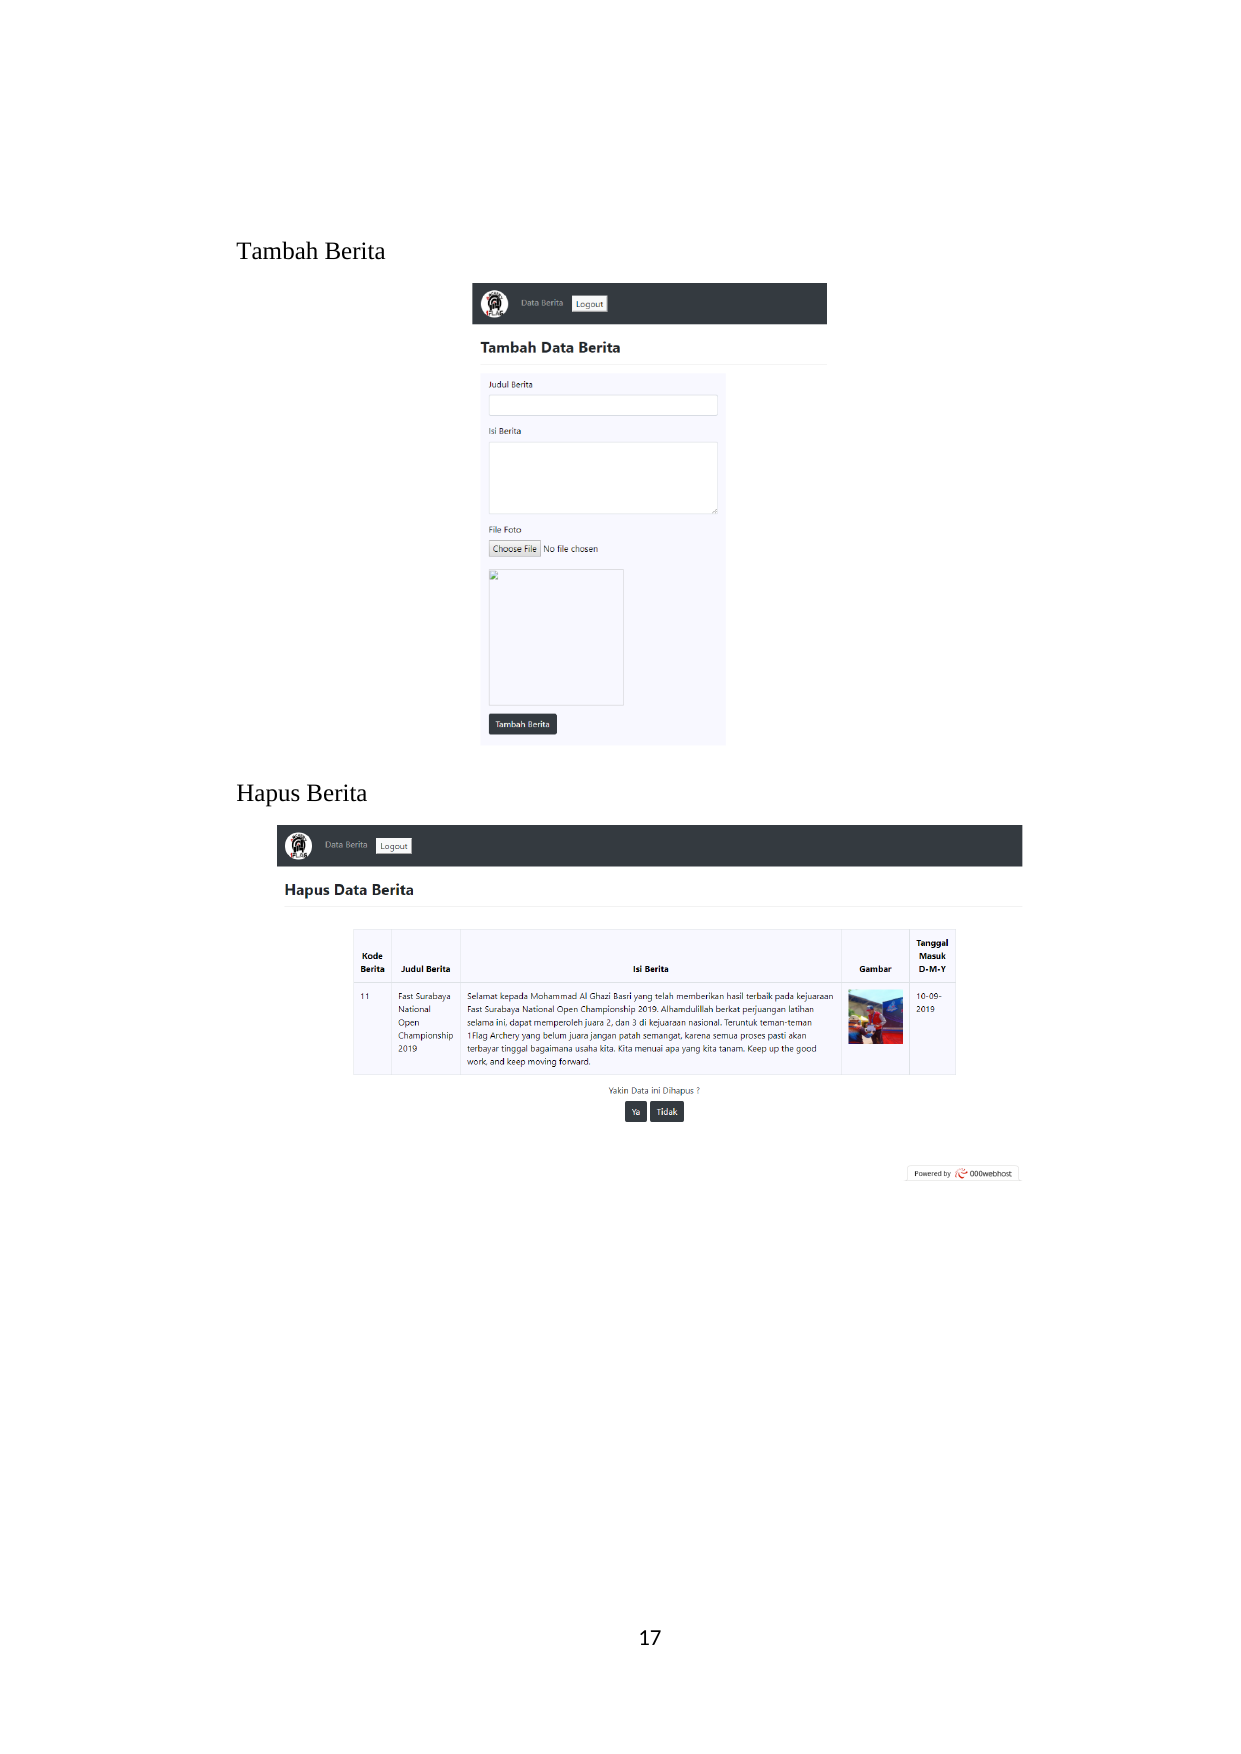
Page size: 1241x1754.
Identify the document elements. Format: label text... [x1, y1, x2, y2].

text Hapus Berita [236, 778, 1063, 807]
text Tambah Berita [236, 236, 1063, 265]
picture [472, 283, 827, 759]
picture [277, 825, 1023, 1181]
